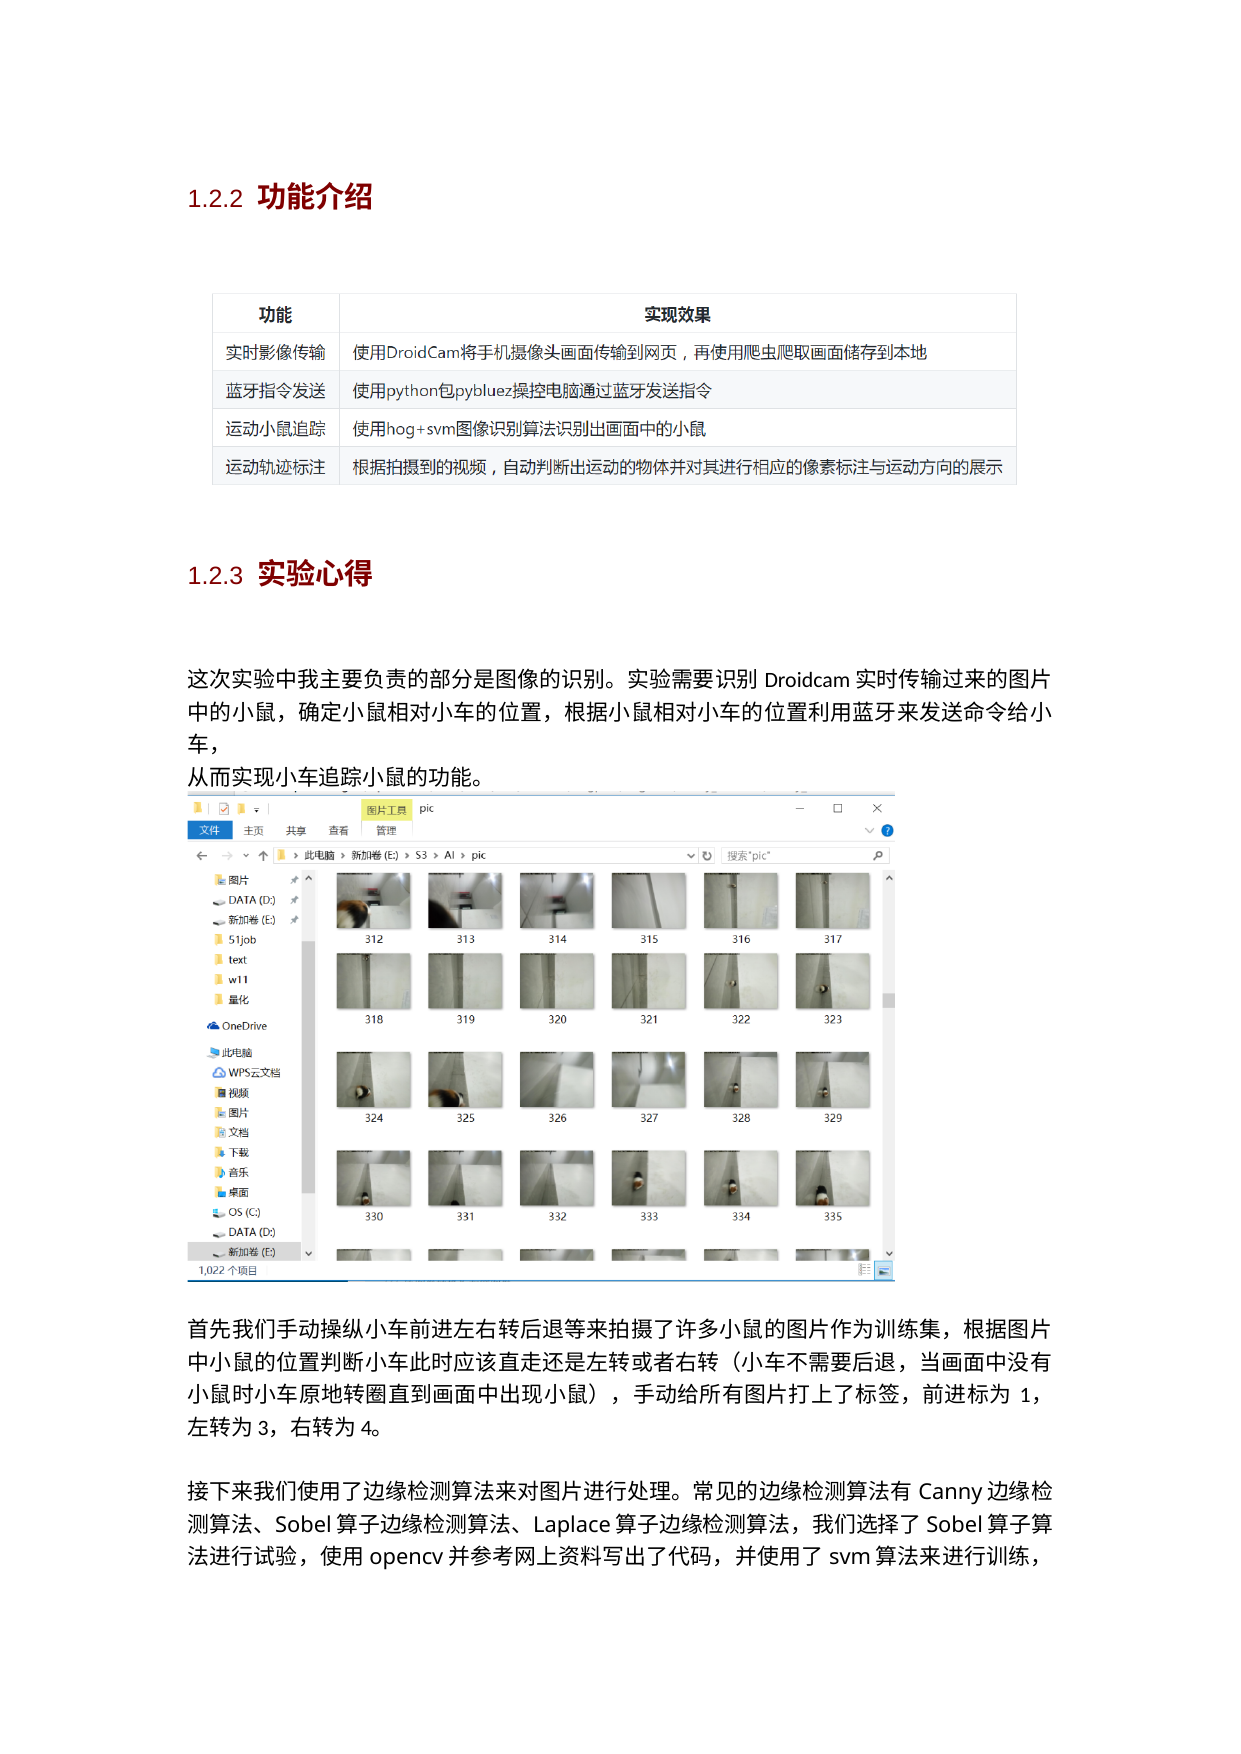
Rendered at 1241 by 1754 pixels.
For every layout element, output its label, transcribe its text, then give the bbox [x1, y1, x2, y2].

subtitle 功能介绍 [187, 162, 1053, 227]
picture [187, 791, 895, 1282]
text 这次实验中我主要负责的部分是图像的识别。实验需要识别Droidcam实时传输过来的图片中的小鼠，确定小鼠相对小车的位置，根据小鼠相对小车的位置利用蓝牙来发送命令给小车， [187, 662, 1053, 759]
subtitle 实验心得 [187, 539, 1053, 604]
picture [187, 284, 1040, 505]
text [187, 1474, 1053, 1572]
text 从而实现小车追踪小鼠的功能。 [187, 759, 1053, 792]
text 首先我们手动操纵小车前进左右转后退等来拍摄了许多小鼠的图片作为训练集，根据图片中小鼠的位置判断小车此时应该直走还是左转或者右转（小车不需要后退，当画面中没有小鼠时小车原地转圈直到画面中出现小鼠），手动给所有图片打上了标签，前进标为1，左转为3，右转为4。 [187, 1312, 1053, 1442]
